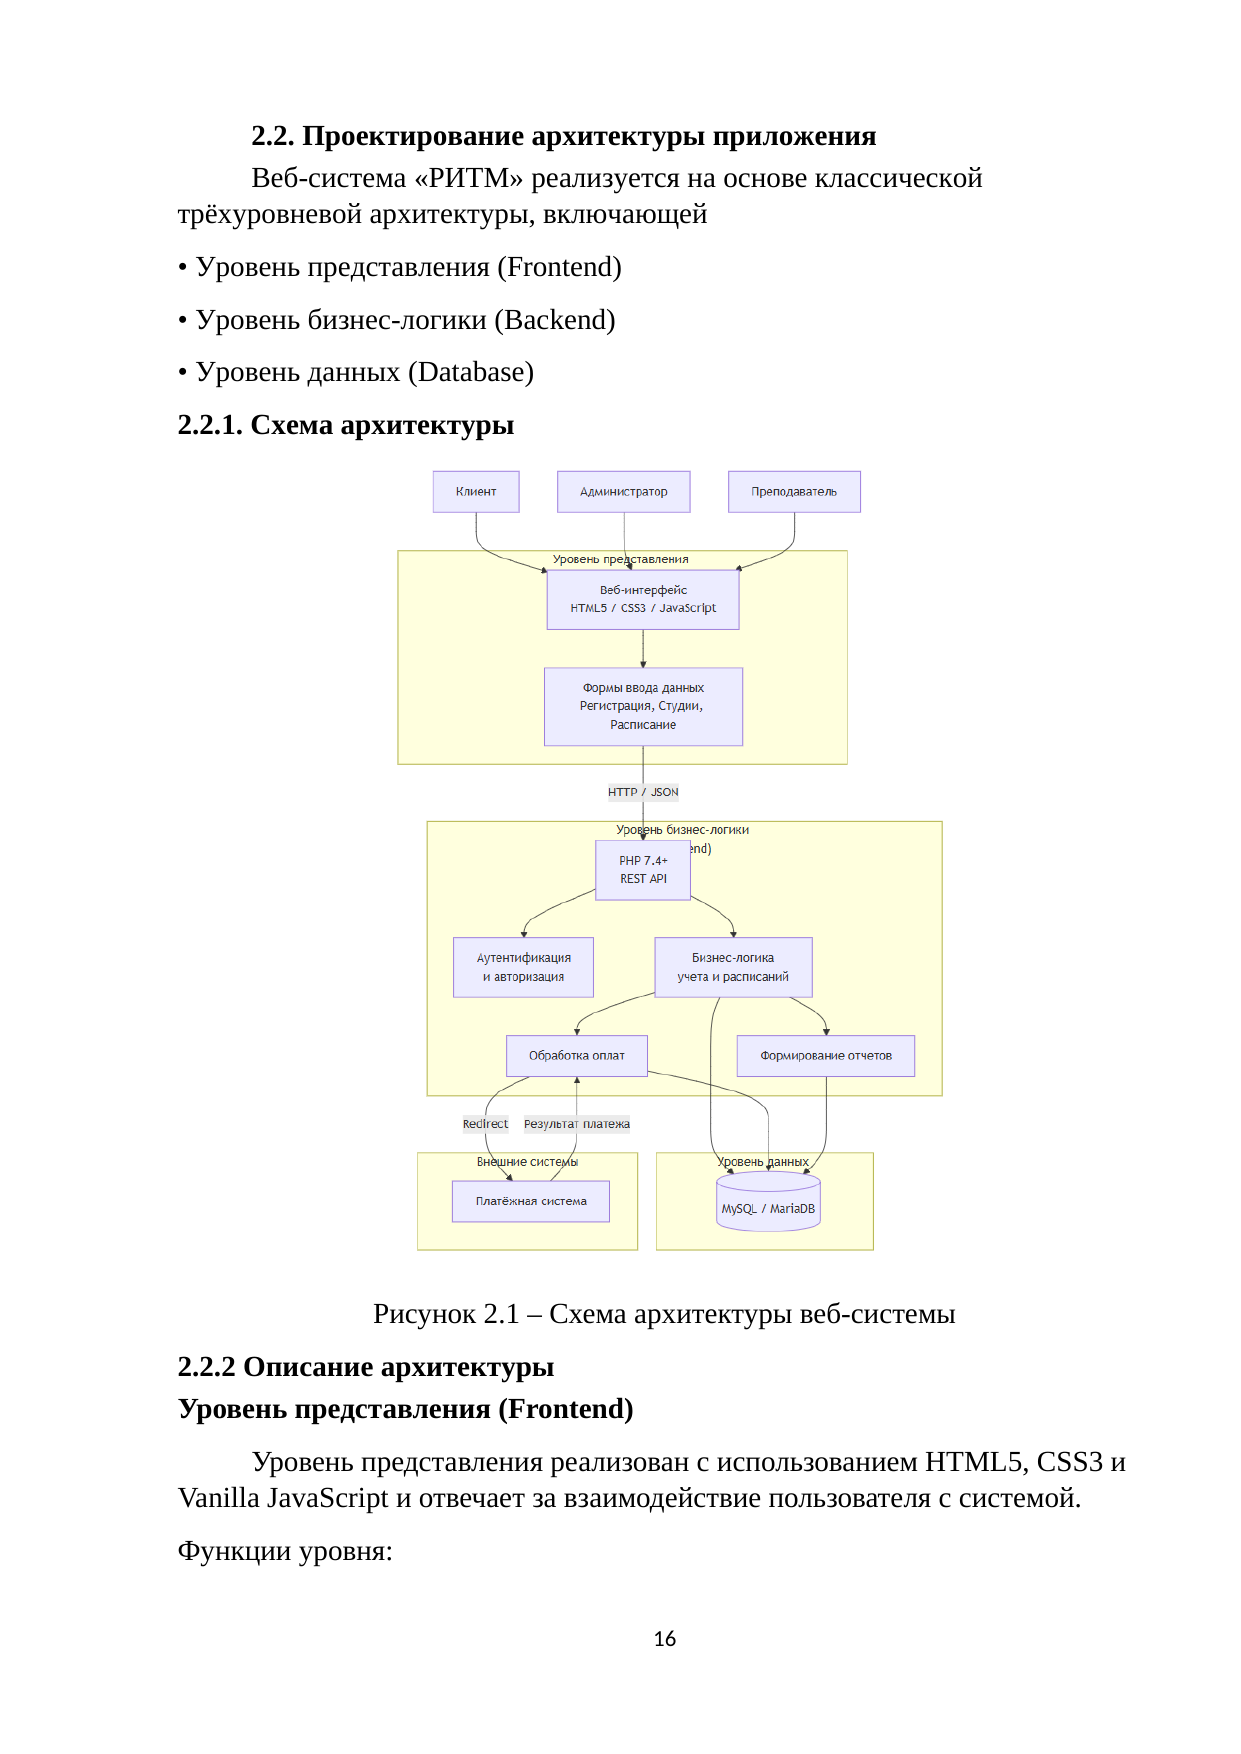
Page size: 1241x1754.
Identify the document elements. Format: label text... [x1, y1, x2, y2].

text Веб-система «РИТМ» реализуется на основе классической трёхуровневой архитектуры, включающей [177, 160, 1152, 230]
text • Уровень представления (Frontend) [177, 249, 1152, 282]
text Уровень представления реализован с использованием HTML5, CSS3 и Vanilla JavaScript и отвечает за взаимодействие пользователя с системой. [177, 1444, 1152, 1514]
picture [338, 449, 991, 1294]
text • Уровень данных (Database) [177, 354, 1152, 388]
text 2.2.1. Схема архитектуры [177, 407, 1152, 441]
text Уровень представления (Frontend) [177, 1391, 1152, 1425]
text 2.2. Проектирование архитектуры приложения [177, 118, 1152, 152]
text • Уровень бизнес-логики (Backend) [177, 302, 1152, 335]
text Функции уровня: [177, 1533, 1152, 1566]
text 2.2.2 Описание архитектуры [177, 1349, 1152, 1383]
